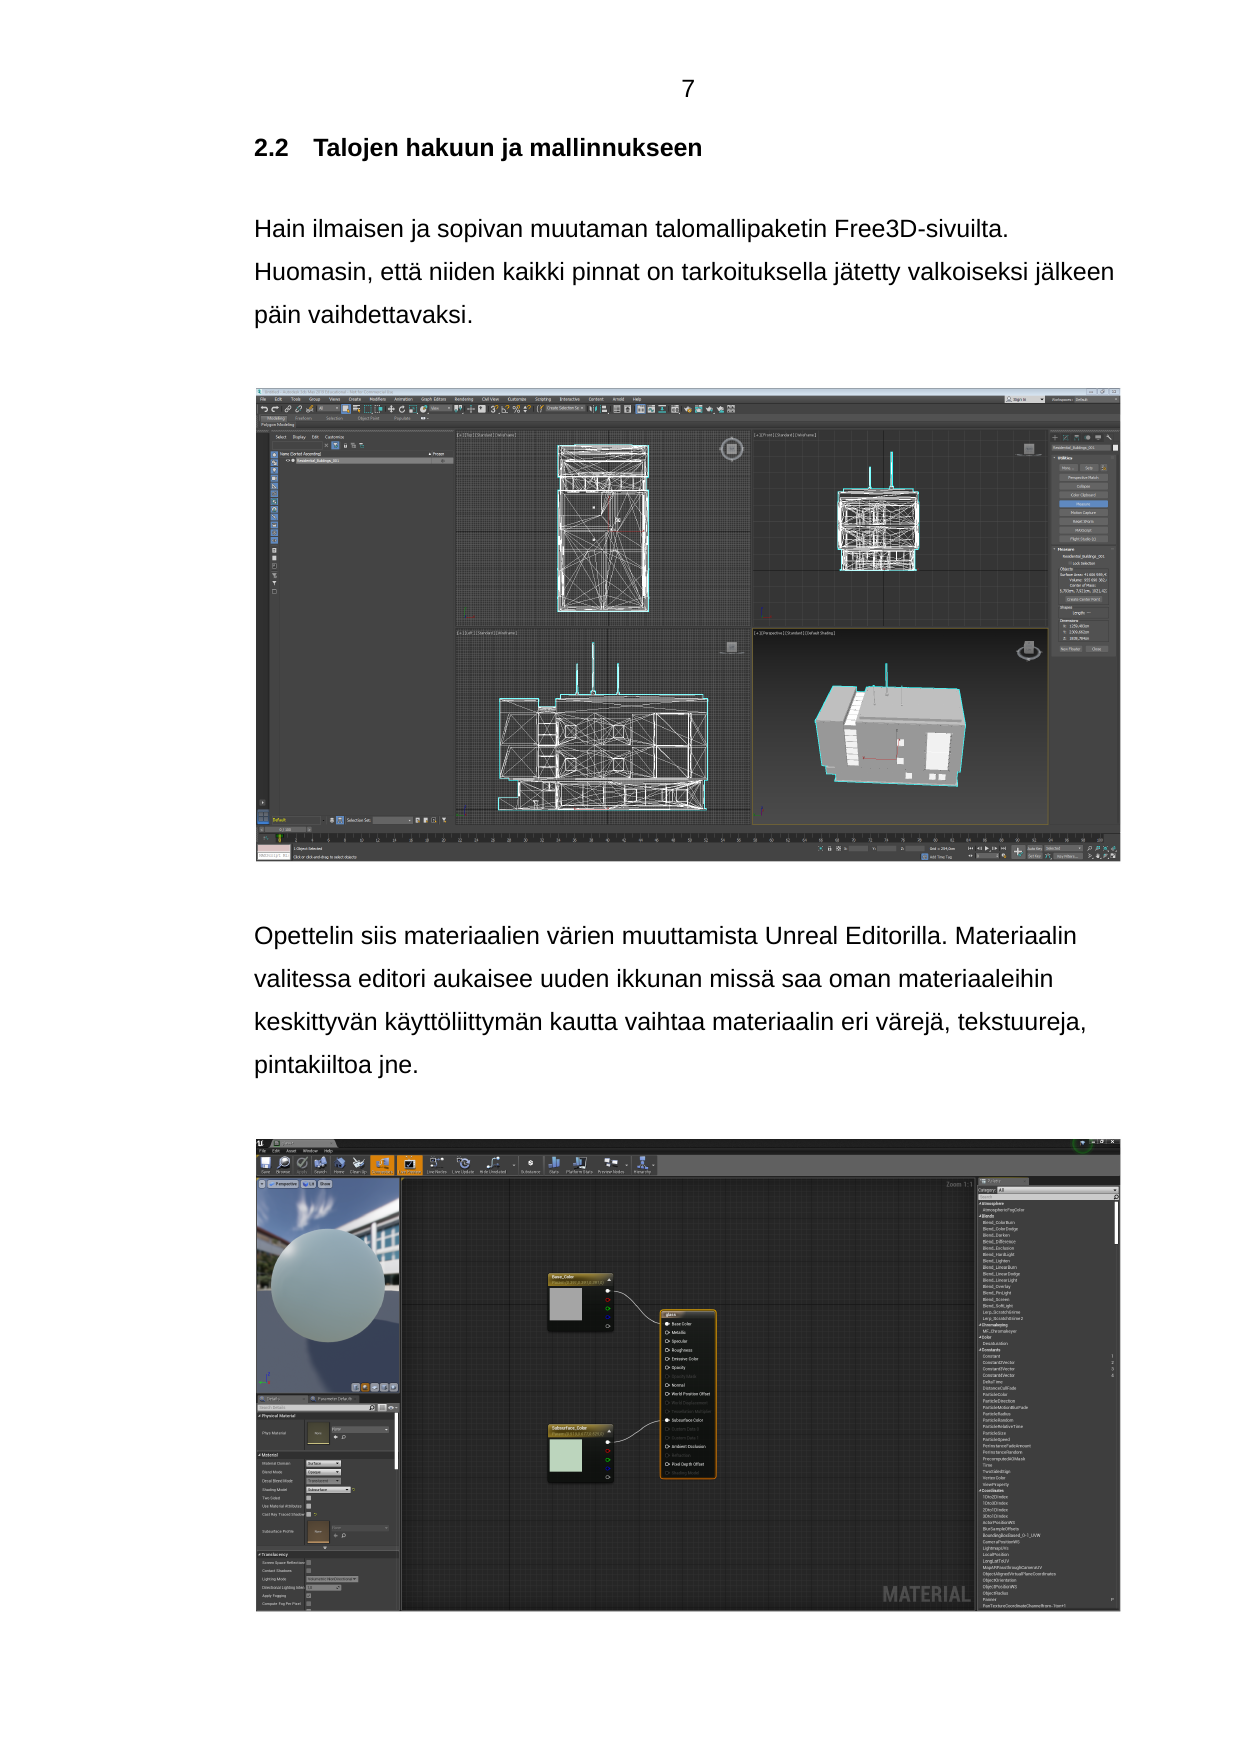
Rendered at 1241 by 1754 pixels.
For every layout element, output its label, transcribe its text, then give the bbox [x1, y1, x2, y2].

text Hain ilmaisen ja sopivan muutaman talomallipaketin Free3D-sivuilta. Huomasin, että niiden kaikki pinnat on tarkoituksella jätetty valkoiseksi jälkeen päin vaihdettavaksi. [254, 213, 1122, 328]
text Opettelin siis materiaalien värien muuttamista Unreal Editorilla. Materiaalin valitessa editori aukaisee uuden ikkunan missä saa oman materiaaleihin keskittyvän käyttöliittymän kautta vaihtaa materiaalin eri värejä, tekstuureja, pintakiiltoa jne. [254, 921, 1122, 1079]
subtitle Talojen hakuun ja mallinnukseen [254, 133, 1122, 162]
